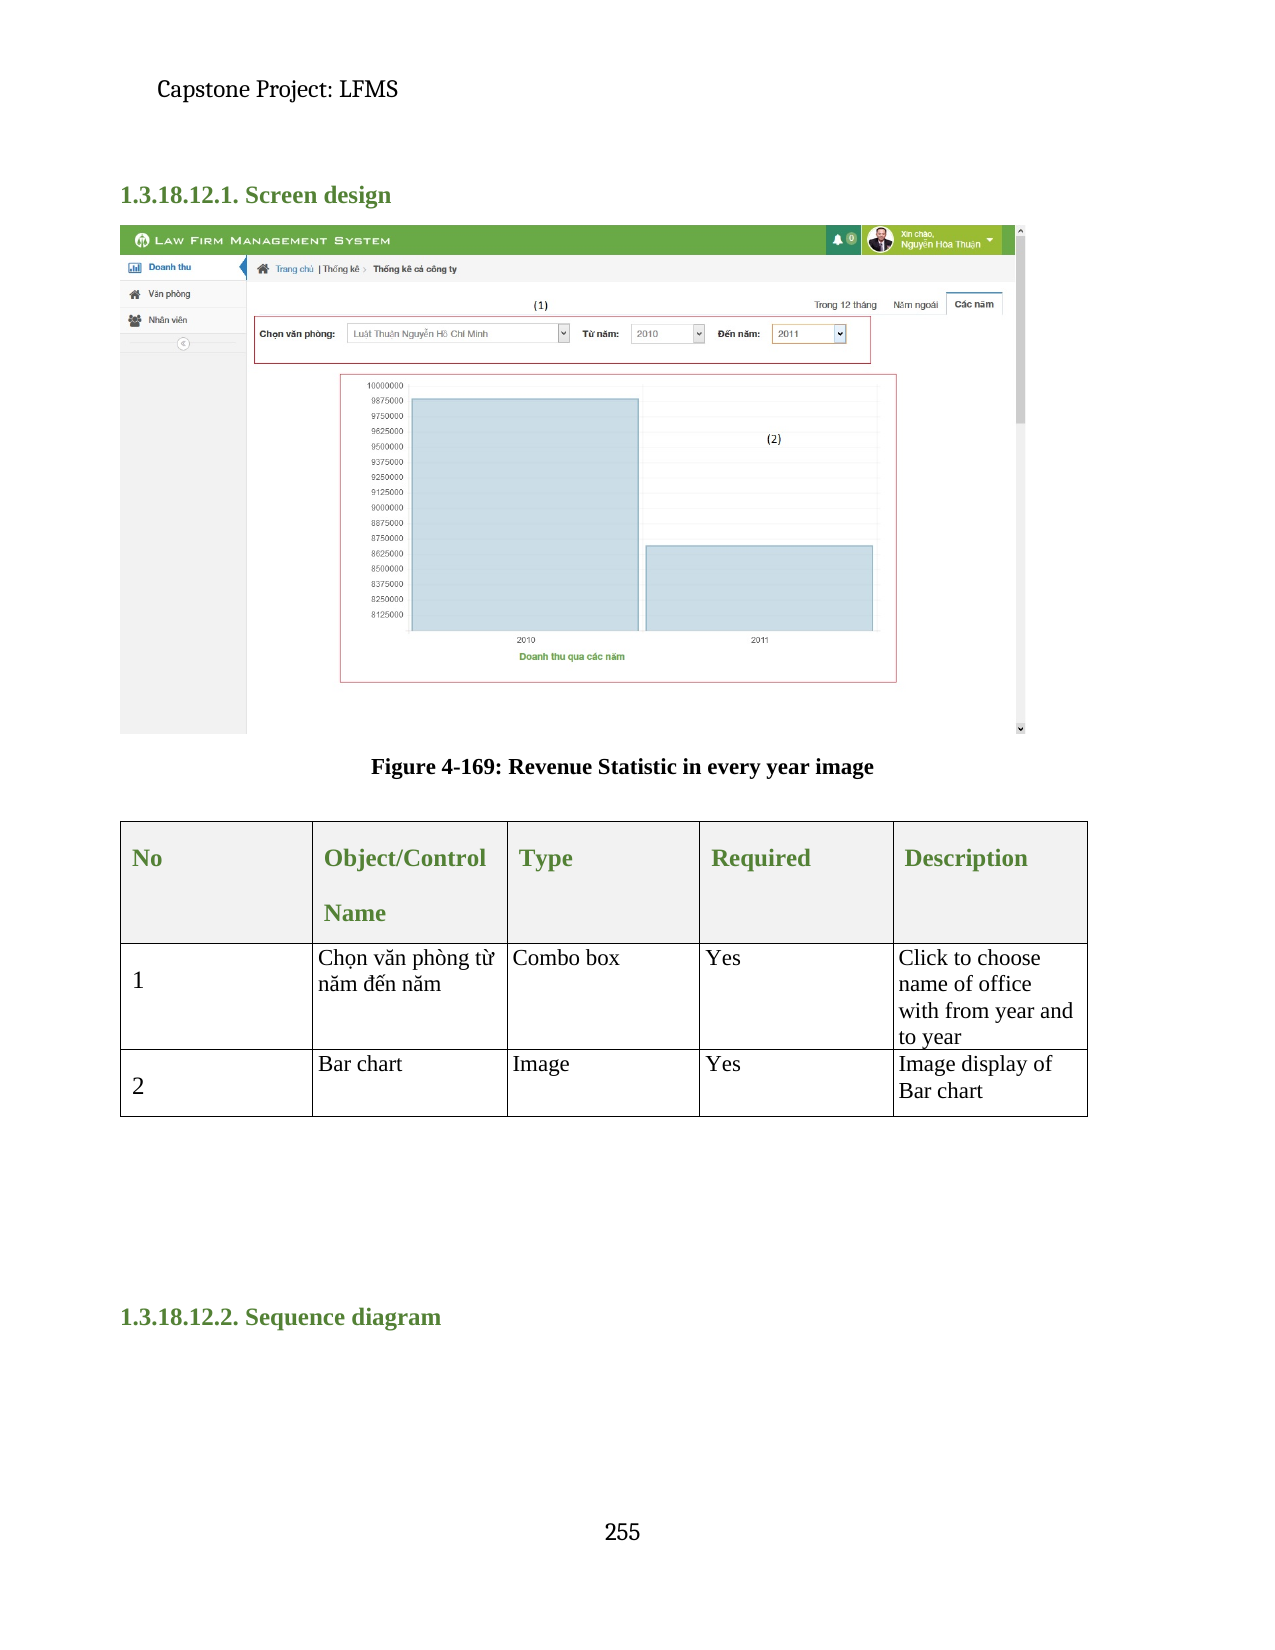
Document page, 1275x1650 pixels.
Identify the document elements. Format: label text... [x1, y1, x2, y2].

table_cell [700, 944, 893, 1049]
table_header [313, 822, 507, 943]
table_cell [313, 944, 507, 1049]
text Figure 4-169: Revenue Statistic in every year image [157, 753, 1087, 779]
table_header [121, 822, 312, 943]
subtitle Screen design [120, 180, 1087, 209]
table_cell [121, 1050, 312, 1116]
subtitle Sequence diagram [120, 1302, 1087, 1331]
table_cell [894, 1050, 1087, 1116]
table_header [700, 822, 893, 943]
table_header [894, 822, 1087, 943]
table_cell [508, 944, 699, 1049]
picture [120, 225, 1026, 734]
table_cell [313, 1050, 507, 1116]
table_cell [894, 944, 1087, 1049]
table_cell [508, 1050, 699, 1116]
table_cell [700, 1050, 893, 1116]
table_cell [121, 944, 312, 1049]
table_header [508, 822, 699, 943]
